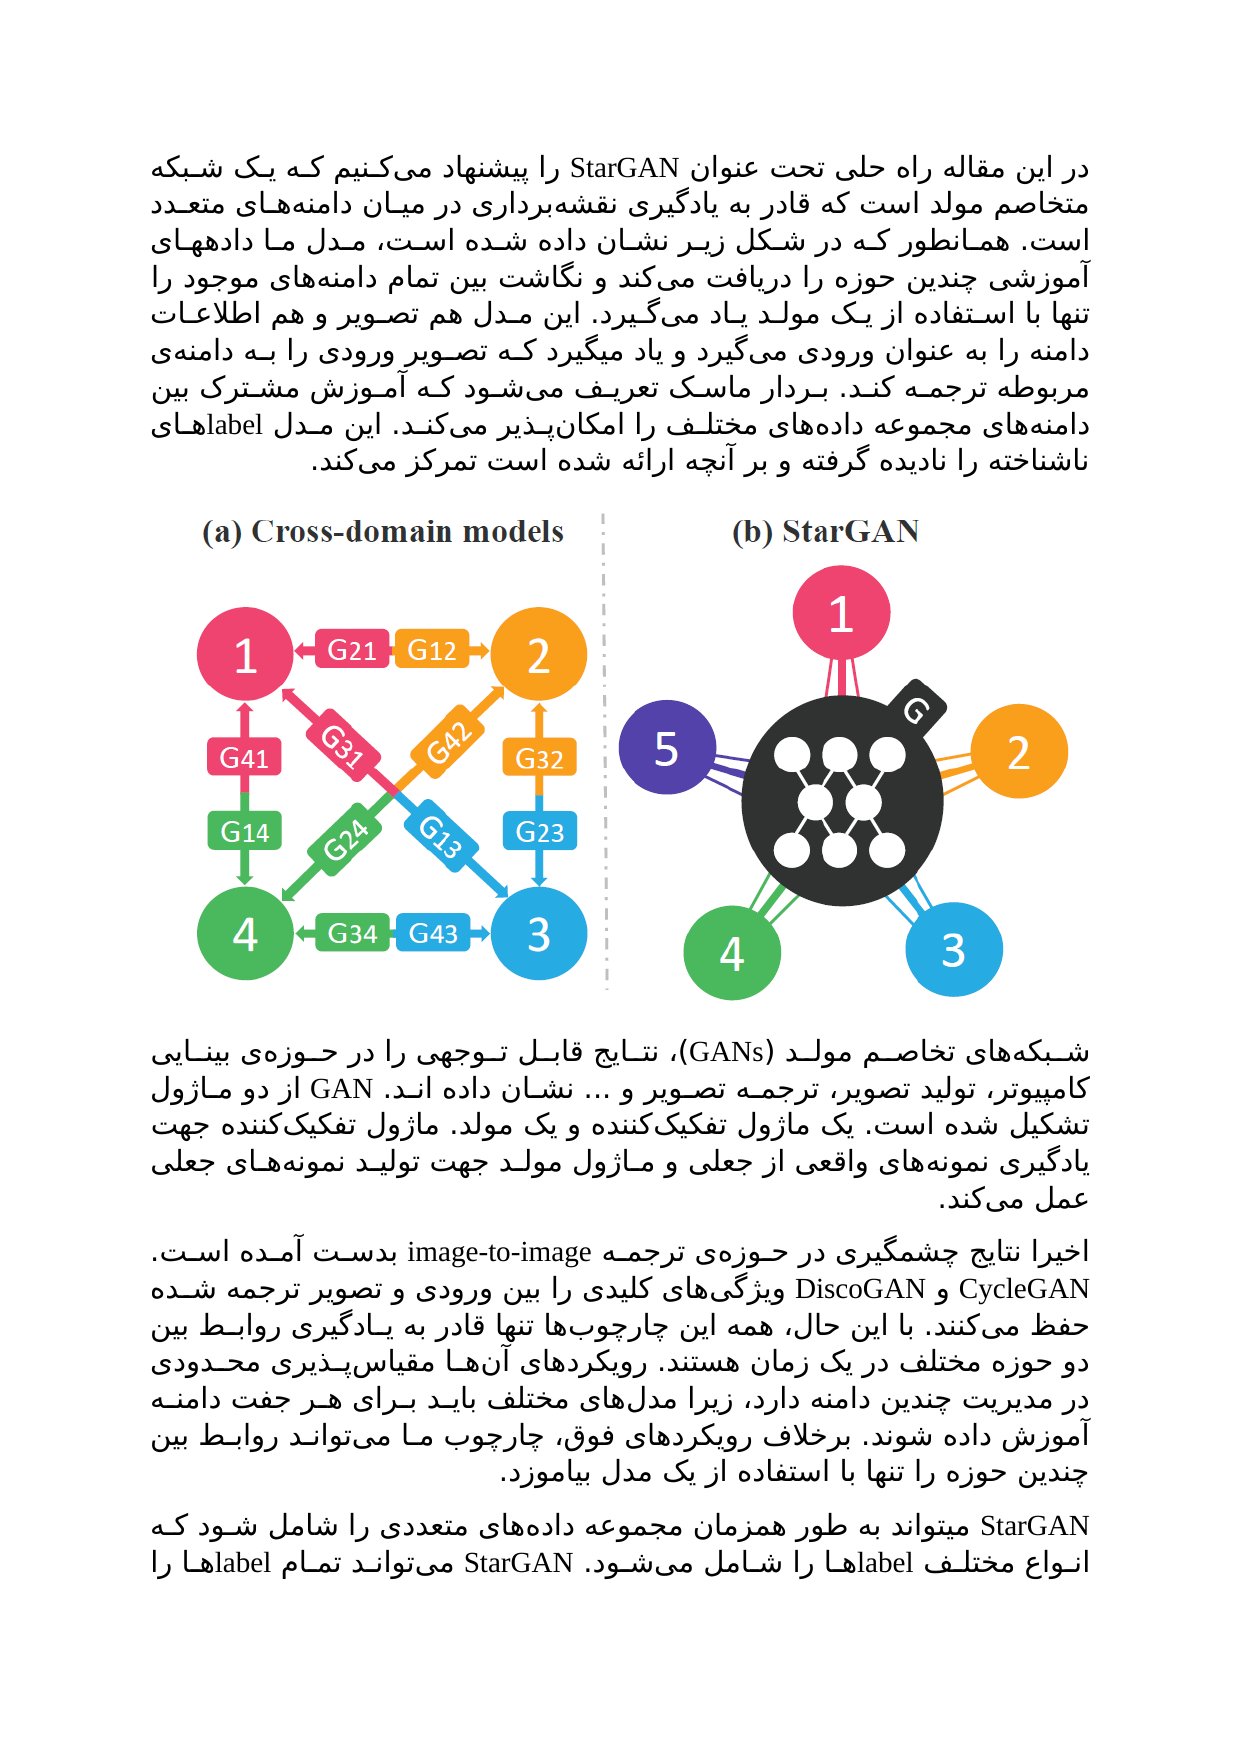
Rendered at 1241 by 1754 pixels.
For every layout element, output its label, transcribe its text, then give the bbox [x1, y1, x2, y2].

picture [163, 497, 1077, 1016]
text در این مقاله راه حلی تحت عنوان StarGAN را پیشنهاد می‌کنیم که یک شبکه متخاصم مولد است که قادر به یادگیری نقشه‌برداری در میان دامنه‌های متعدد است. همانطور که در شکل زیر نشان داده شده است، مدل ما داده‎های آموزشی چندین حوزه را دریافت می‌کند و نگاشت بین تمام دامنه‌های موجود را تنها با استفاده از یک مولد یاد می‌گیرد. این مدل هم تصویر و هم اطلاعات دامنه را به عنوان ورودی می‌گیرد و یاد میگیرد که تصویر ورودی را به دامنه‌ی مربوطه ترجمه کند. بردار ماسک تعریف می‌شود که آموزش مشترک بین دامنه‌های مجموعه داده‌های مختلف را امکان‌پذیر می‌کند. این مدل labelهای ناشناخته را نادیده گرفته و بر آنچه ارائه شده است تمرکز می‌کند. [150, 150, 1090, 478]
text شبکه‌های تخاصم مولد (GANs)، نتایج قابل توجهی را در حوزه‌ی بینایی کامپیوتر، تولید تصویر، ترجمه تصویر و ... نشان داده اند. GAN از دو ماژول تشکیل شده است. یک ماژول تفکیک‌کننده و یک مولد. ماژول تفکیک‌کننده جهت یادگیری نمونه‌های واقعی از جعلی و ماژول مولد جهت تولید نمونه‌های جعلی عمل می‌کند. [150, 1034, 1090, 1215]
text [150, 1508, 1090, 1579]
text اخیرا نتایج چشمگیری در حوزه‌ی ترجمه image-to-image بدست آمده است. CycleGAN و DiscoGAN ویژگی‌های کلیدی را بین ورودی و تصویر ترجمه شده حفظ می‌کنند. با این حال، همه این چارچوب‌ها تنها قادر به یادگیری روابط بین دو حوزه مختلف در یک زمان هستند. رویکردهای آن‌ها مقیاس‌پذیری محدودی در مدیریت چندین دامنه دارد، زیرا مدل‌های مختلف باید برای هر جفت دامنه آموزش داده شوند. برخلاف رویکردهای فوق، چارچوب ما می‌تواند روابط بین چندین حوزه را تنها با استفاده از یک مدل بیاموزد. [150, 1234, 1090, 1489]
